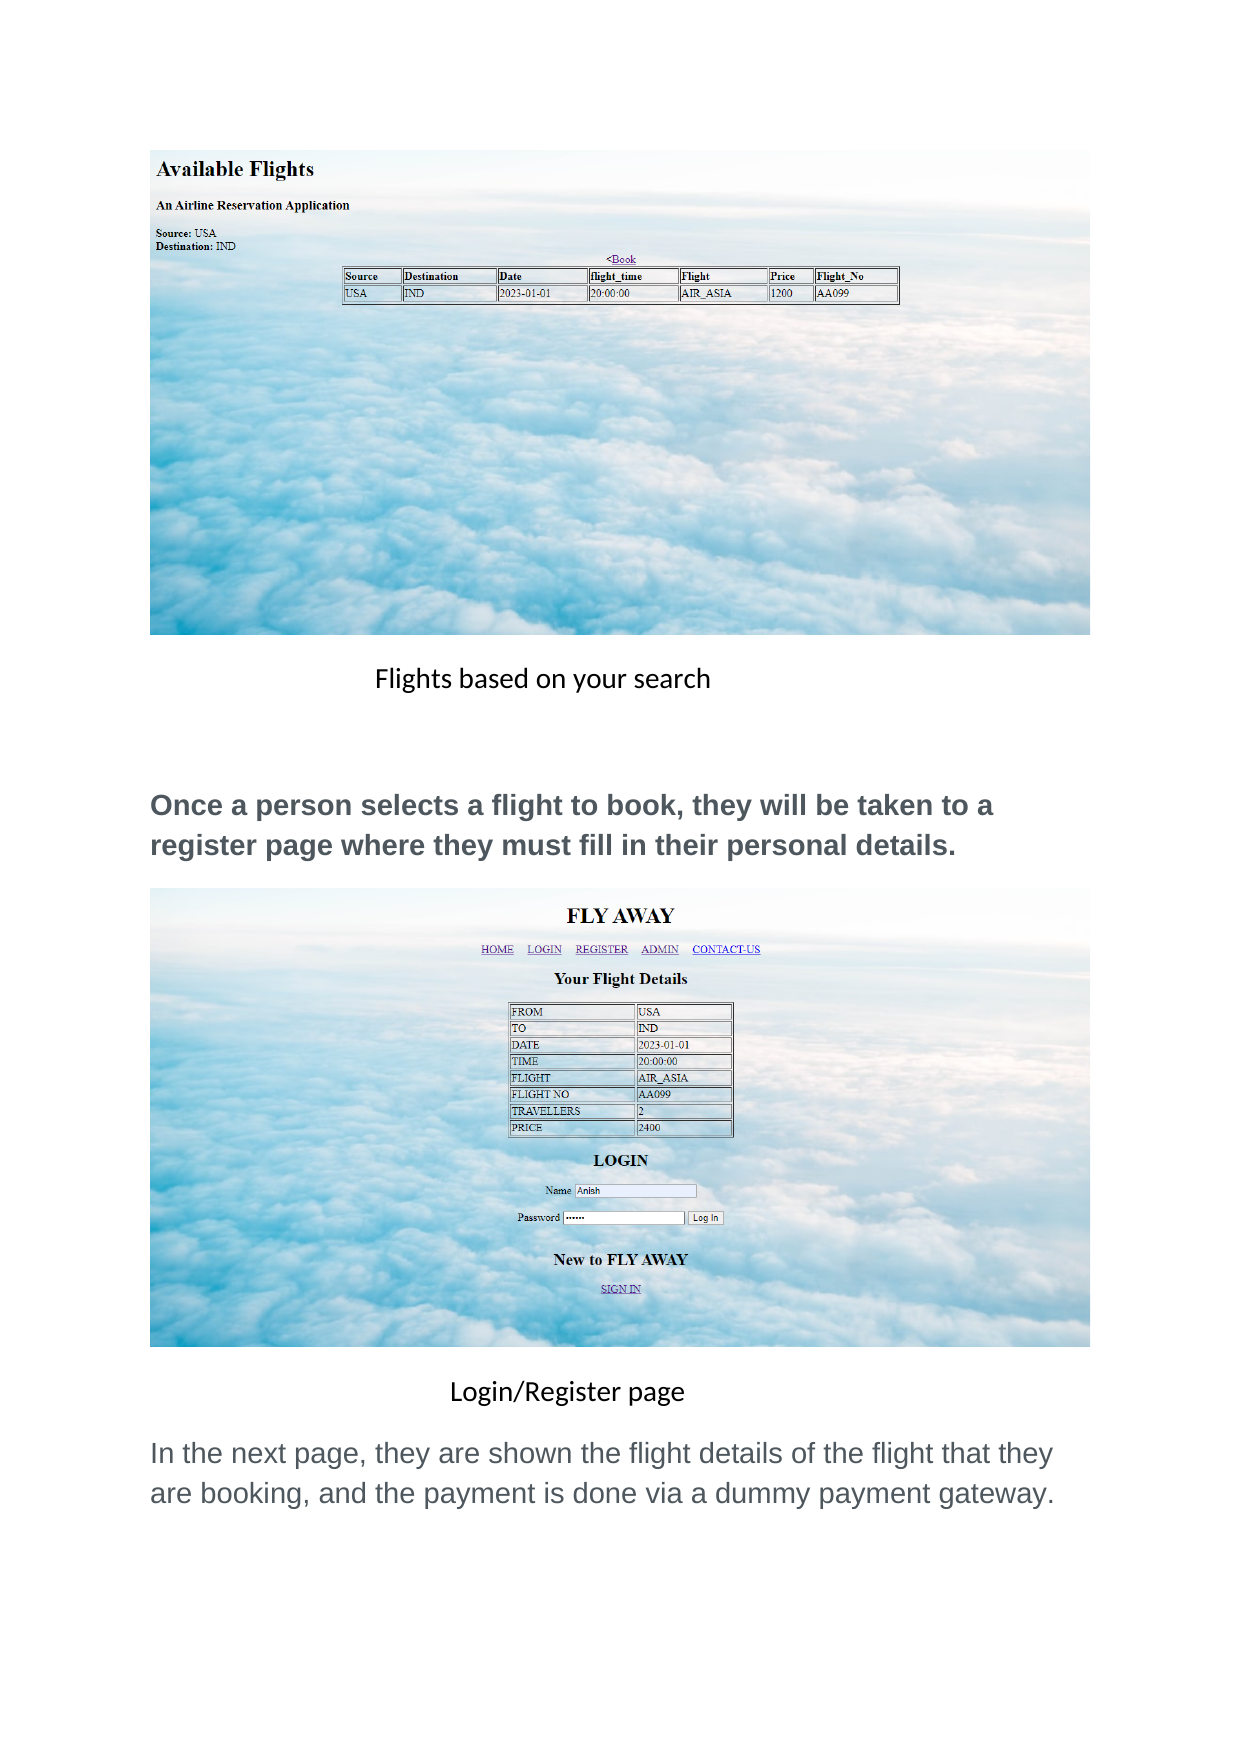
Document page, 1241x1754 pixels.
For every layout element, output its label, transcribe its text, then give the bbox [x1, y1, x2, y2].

picture [150, 150, 1091, 635]
text Login/Register page [150, 1373, 1090, 1408]
text Flights based on your search [150, 661, 1090, 696]
text Once a person selects a flight to book, they will be taken to a register page where they must fill in their personal details. [150, 788, 1090, 861]
text In the next page, they are shown the flight details of the flight that they are booking, and the payment is done via a dummy payment gateway. [150, 1436, 1090, 1510]
picture [150, 888, 1091, 1347]
